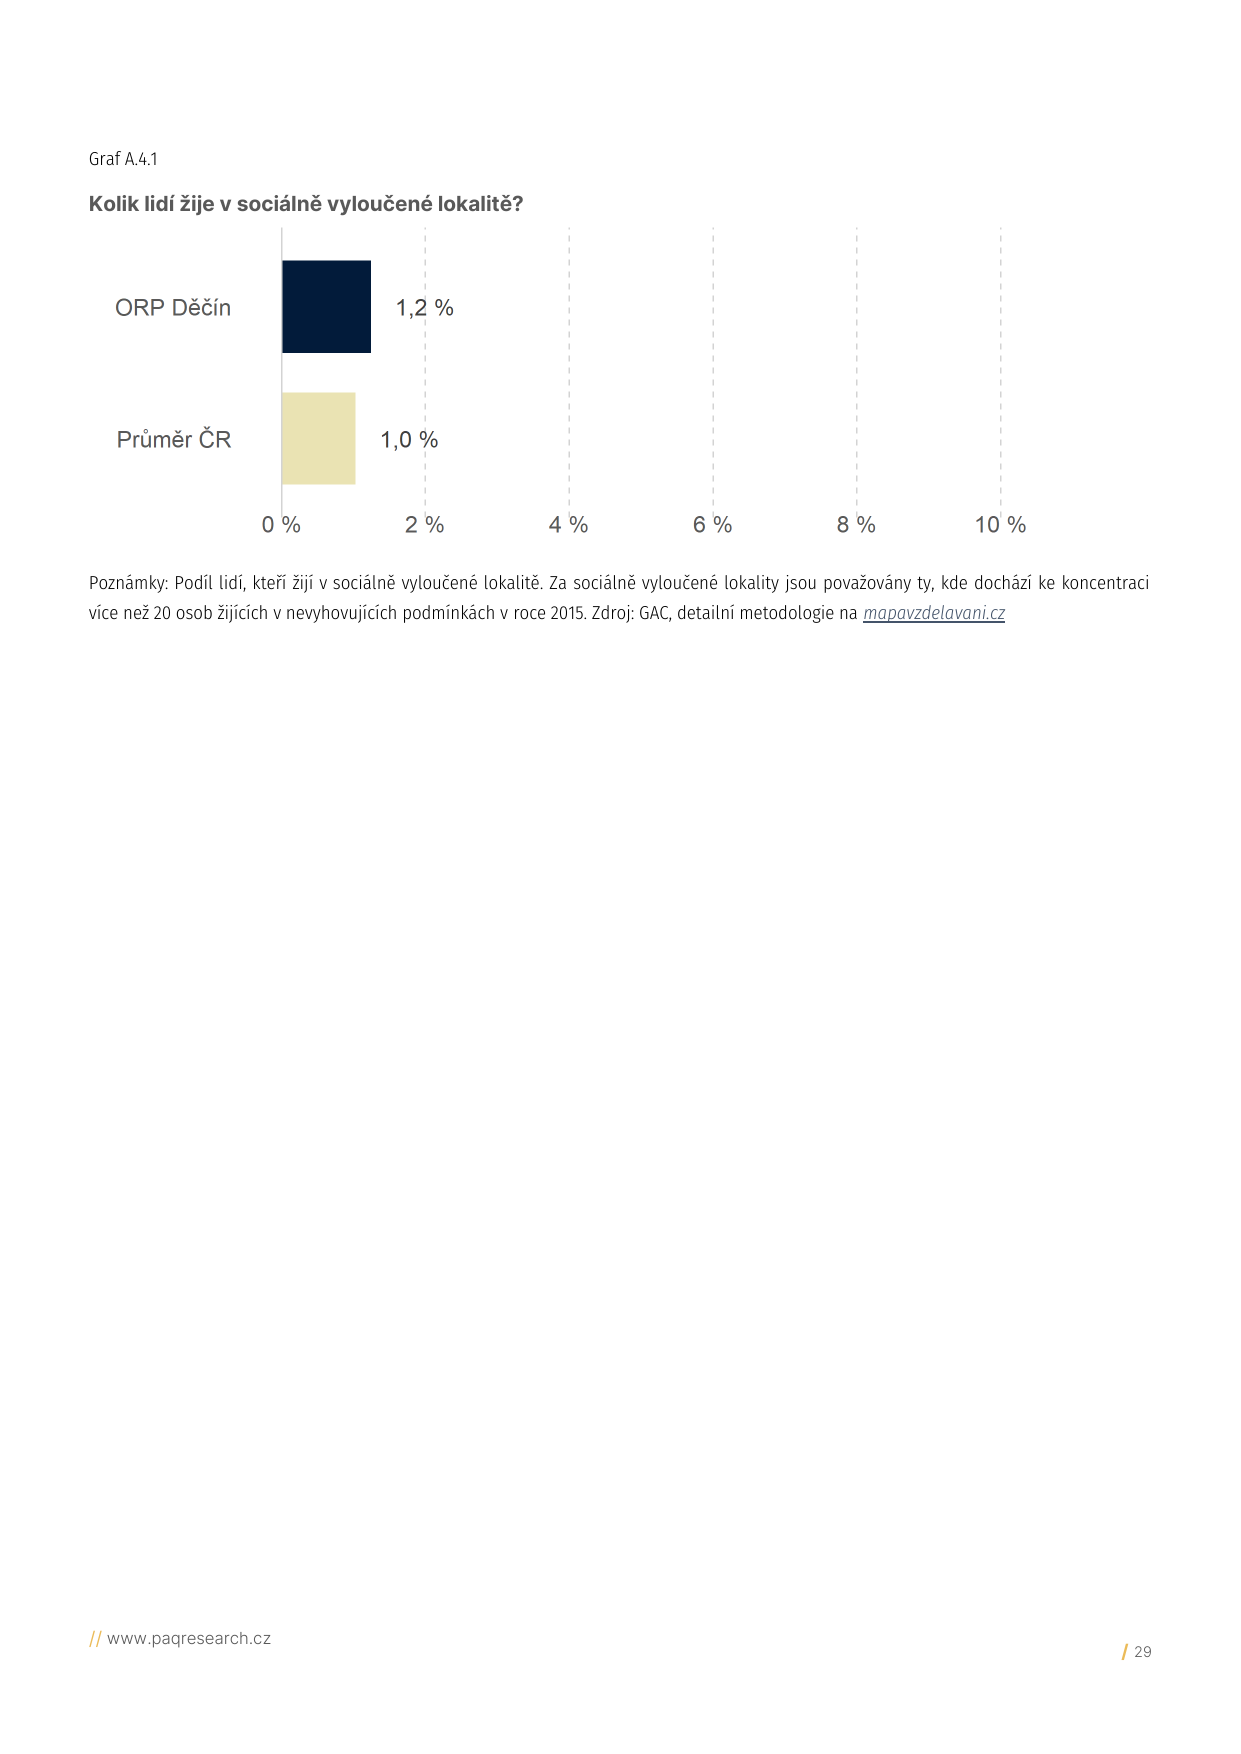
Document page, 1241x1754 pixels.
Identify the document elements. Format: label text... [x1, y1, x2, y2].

picture [88, 216, 1139, 548]
text Graf A.4.1 [89, 148, 1152, 170]
text Kolik lidí žije v sociálně vyloučené lokalitě? [89, 186, 1152, 216]
text Poznámky: Podíl lidí, kteří žijí v sociálně vyloučené lokalitě. Za sociálně vyloučené lokality jsou považovány ty, kde dochází ke koncentraci více než 20 osob žijících v nevyhovujících podmínkách v roce 2015. Zdroj: GAC, detailní metodologie na mapavzdelavani.cz [89, 564, 1152, 625]
